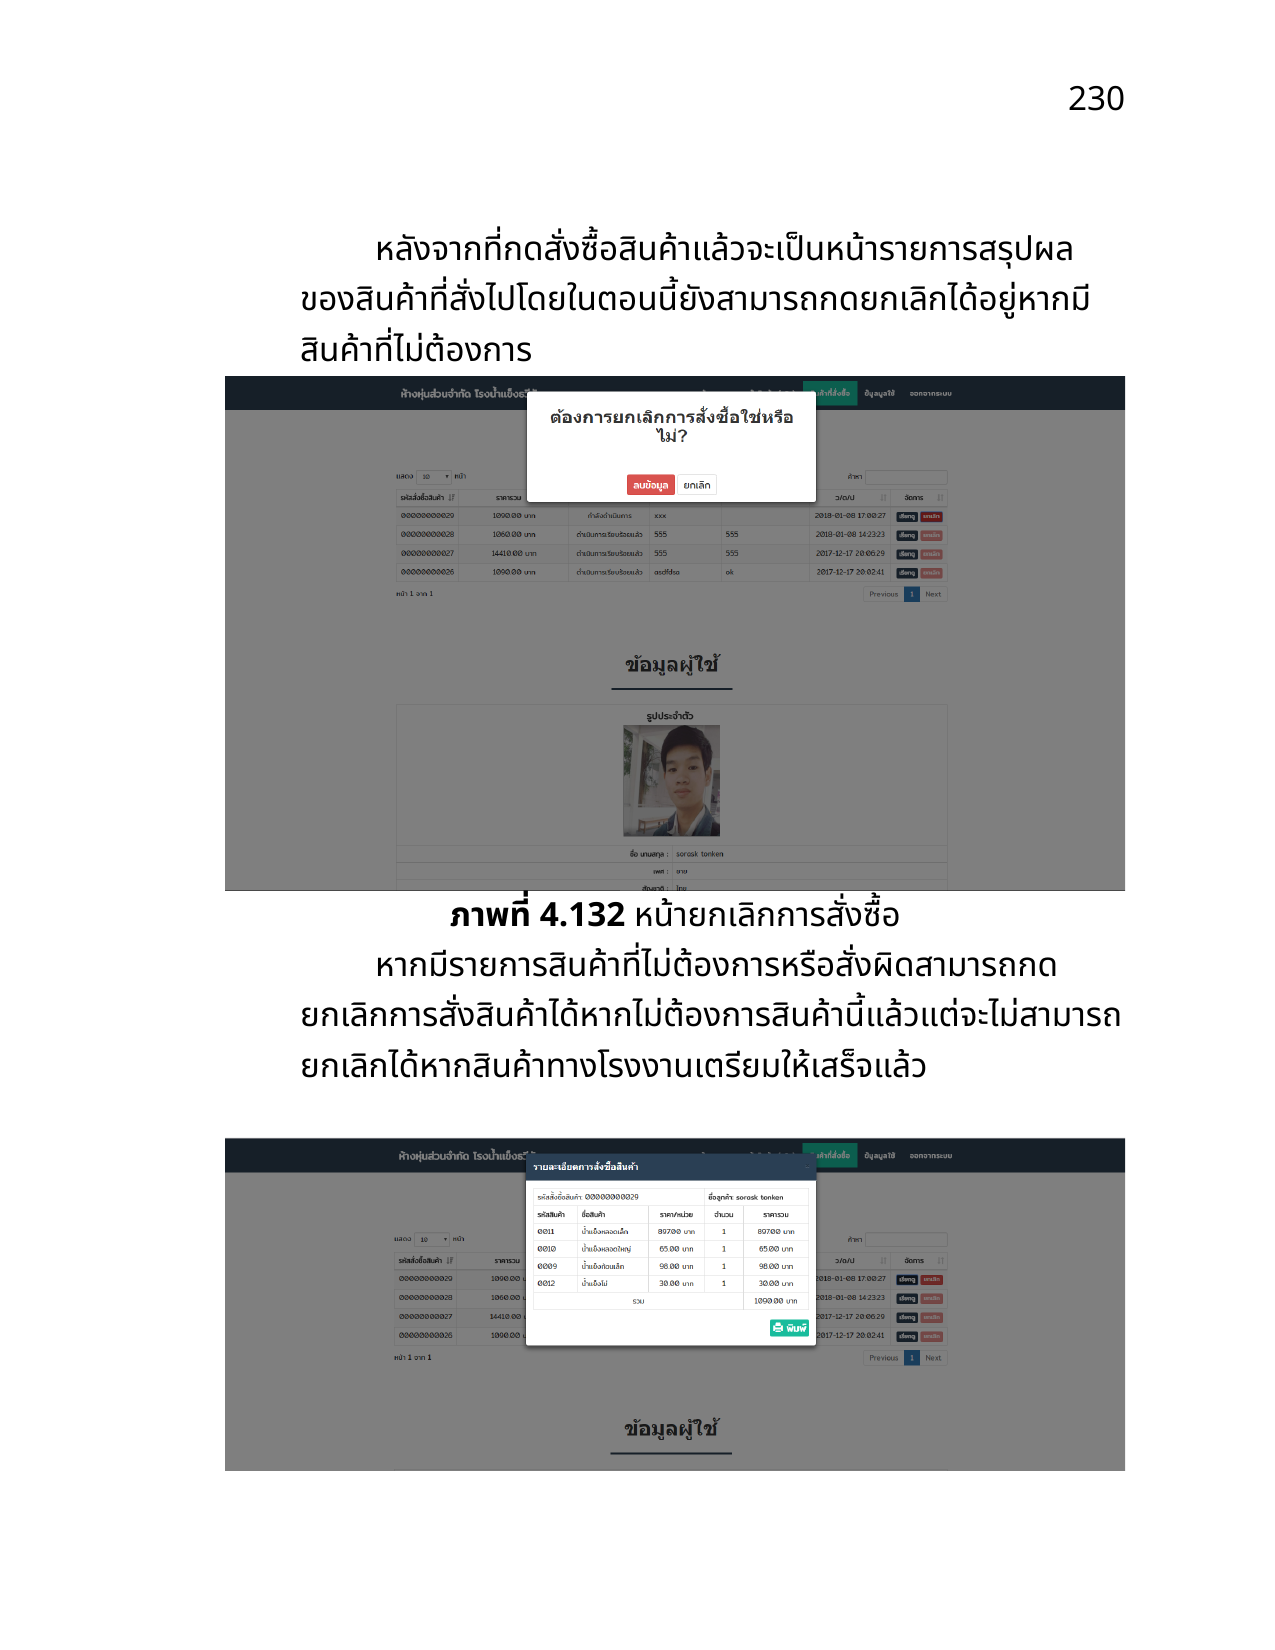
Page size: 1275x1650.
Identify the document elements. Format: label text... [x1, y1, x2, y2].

text หลังจากที่กดสั่งซื้อสินค้าแล้วจะเป็นหน้ารายการสรุปผลของสินค้าที่สั่งไปโดยในตอนนี้ยังสามารถกดยกเลิกได้อยู่หากมีสินค้าที่ไม่ต้องการ [300, 225, 1125, 376]
picture [225, 376, 1125, 891]
picture [225, 1137, 1125, 1471]
text หากมีรายการสินค้าที่ไม่ต้องการหรือสั่งผิดสามารถกดยกเลิกการสั่งสินค้าได้หากไม่ต้องการสินค้านี้แล้วแต่จะไม่สามารถยกเลิกได้หากสินค้าทางโรงงานเตรียมให้เสร็จแล้ว [300, 941, 1125, 1092]
text ภาพที่ 4.132 หน้ายกเลิกการสั่งซื้อ [225, 891, 1125, 941]
